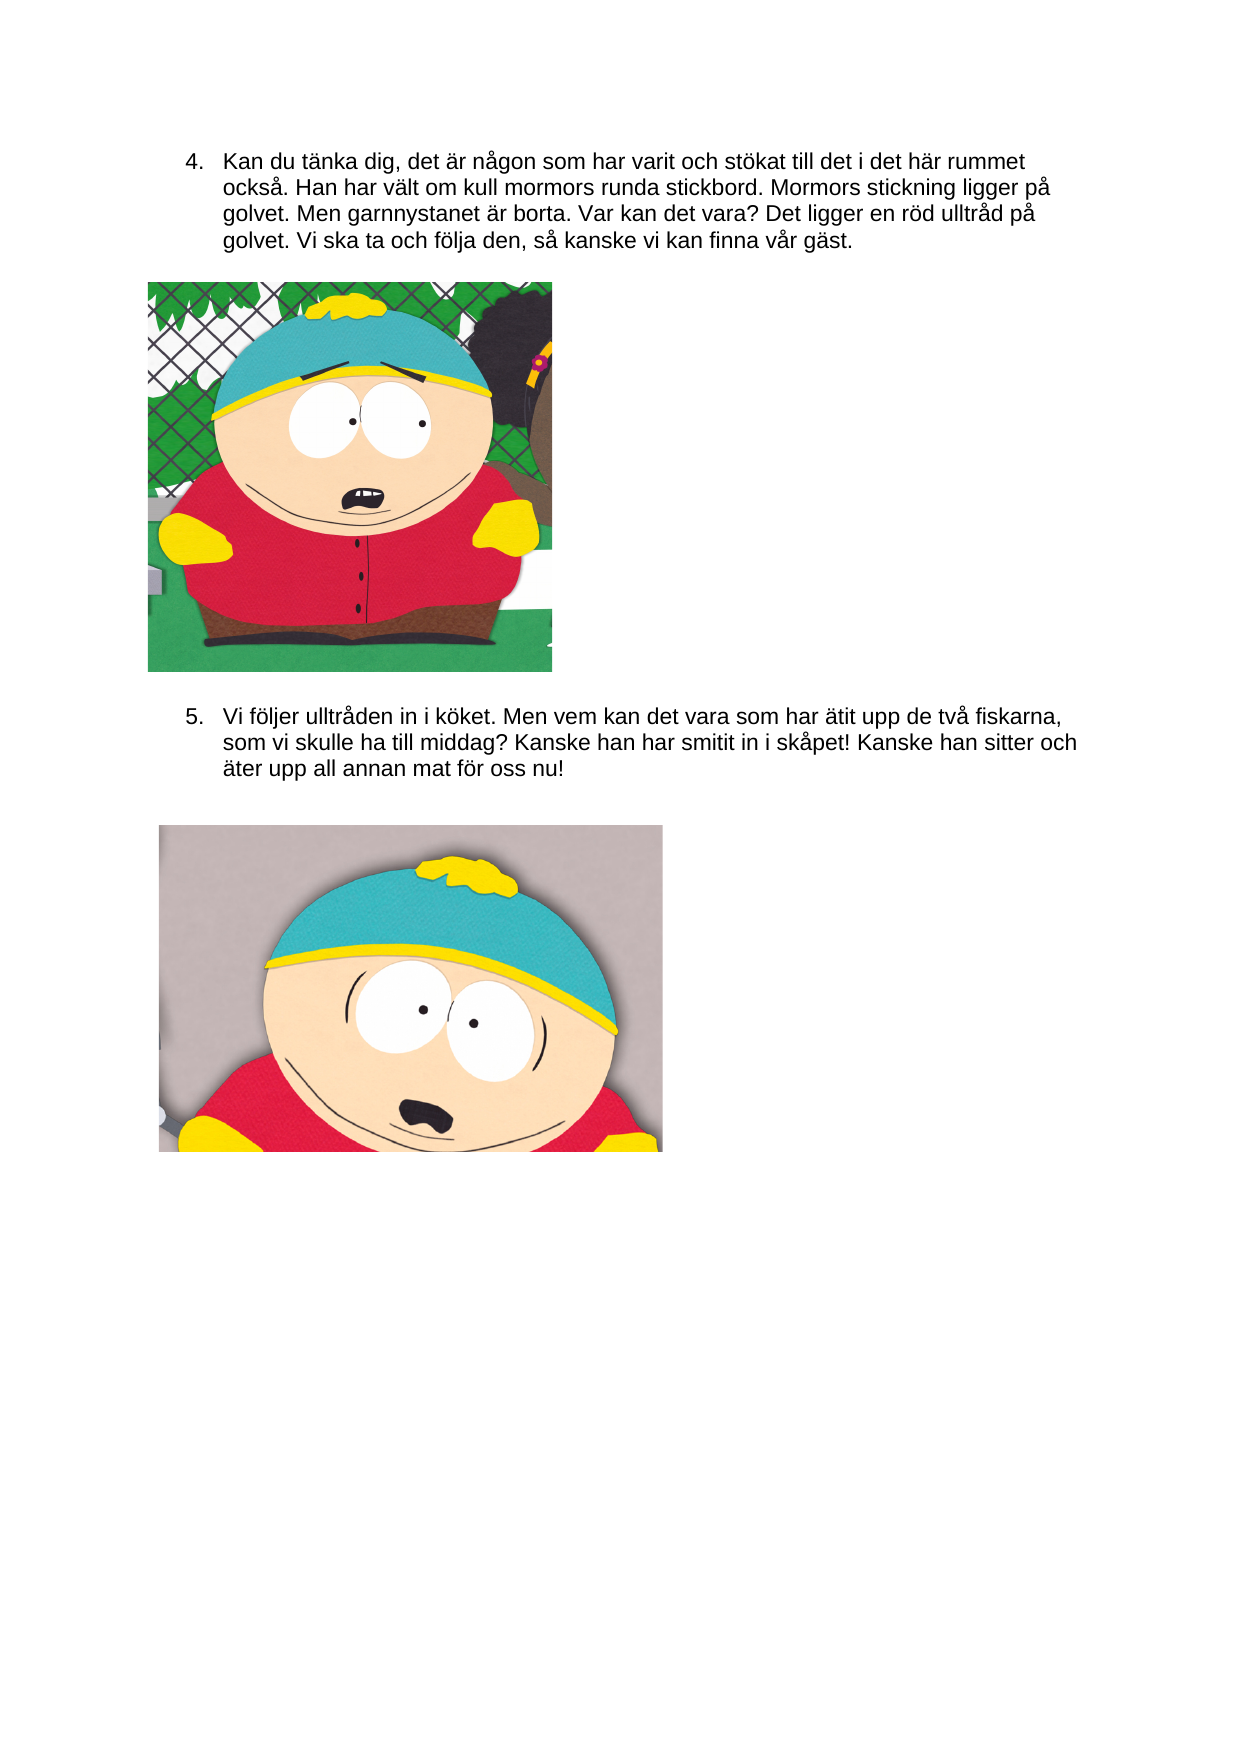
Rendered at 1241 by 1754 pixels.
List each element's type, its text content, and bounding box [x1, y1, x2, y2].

picture [158, 825, 663, 1152]
picture [147, 282, 553, 672]
list Vi följer ulltråden in i köket. Men vem kan det vara som har ätit upp de två fiskarna, som vi skulle ha till middag? Kanske han har smitit in i skåpet! Kanske han sitter och äter upp all annan mat för oss nu! [185, 703, 1093, 782]
list Kan du tänka dig, det är någon som har varit och stökat till det i det här rummet också. Han har vält om kull mormors runda stickbord. Mormors stickning ligger på golvet. Men garnnystanet är borta. Var kan det vara? Det ligger en röd ulltråd på golvet. Vi ska ta och följa den, så kanske vi kan finna vår gäst. [185, 148, 1093, 253]
